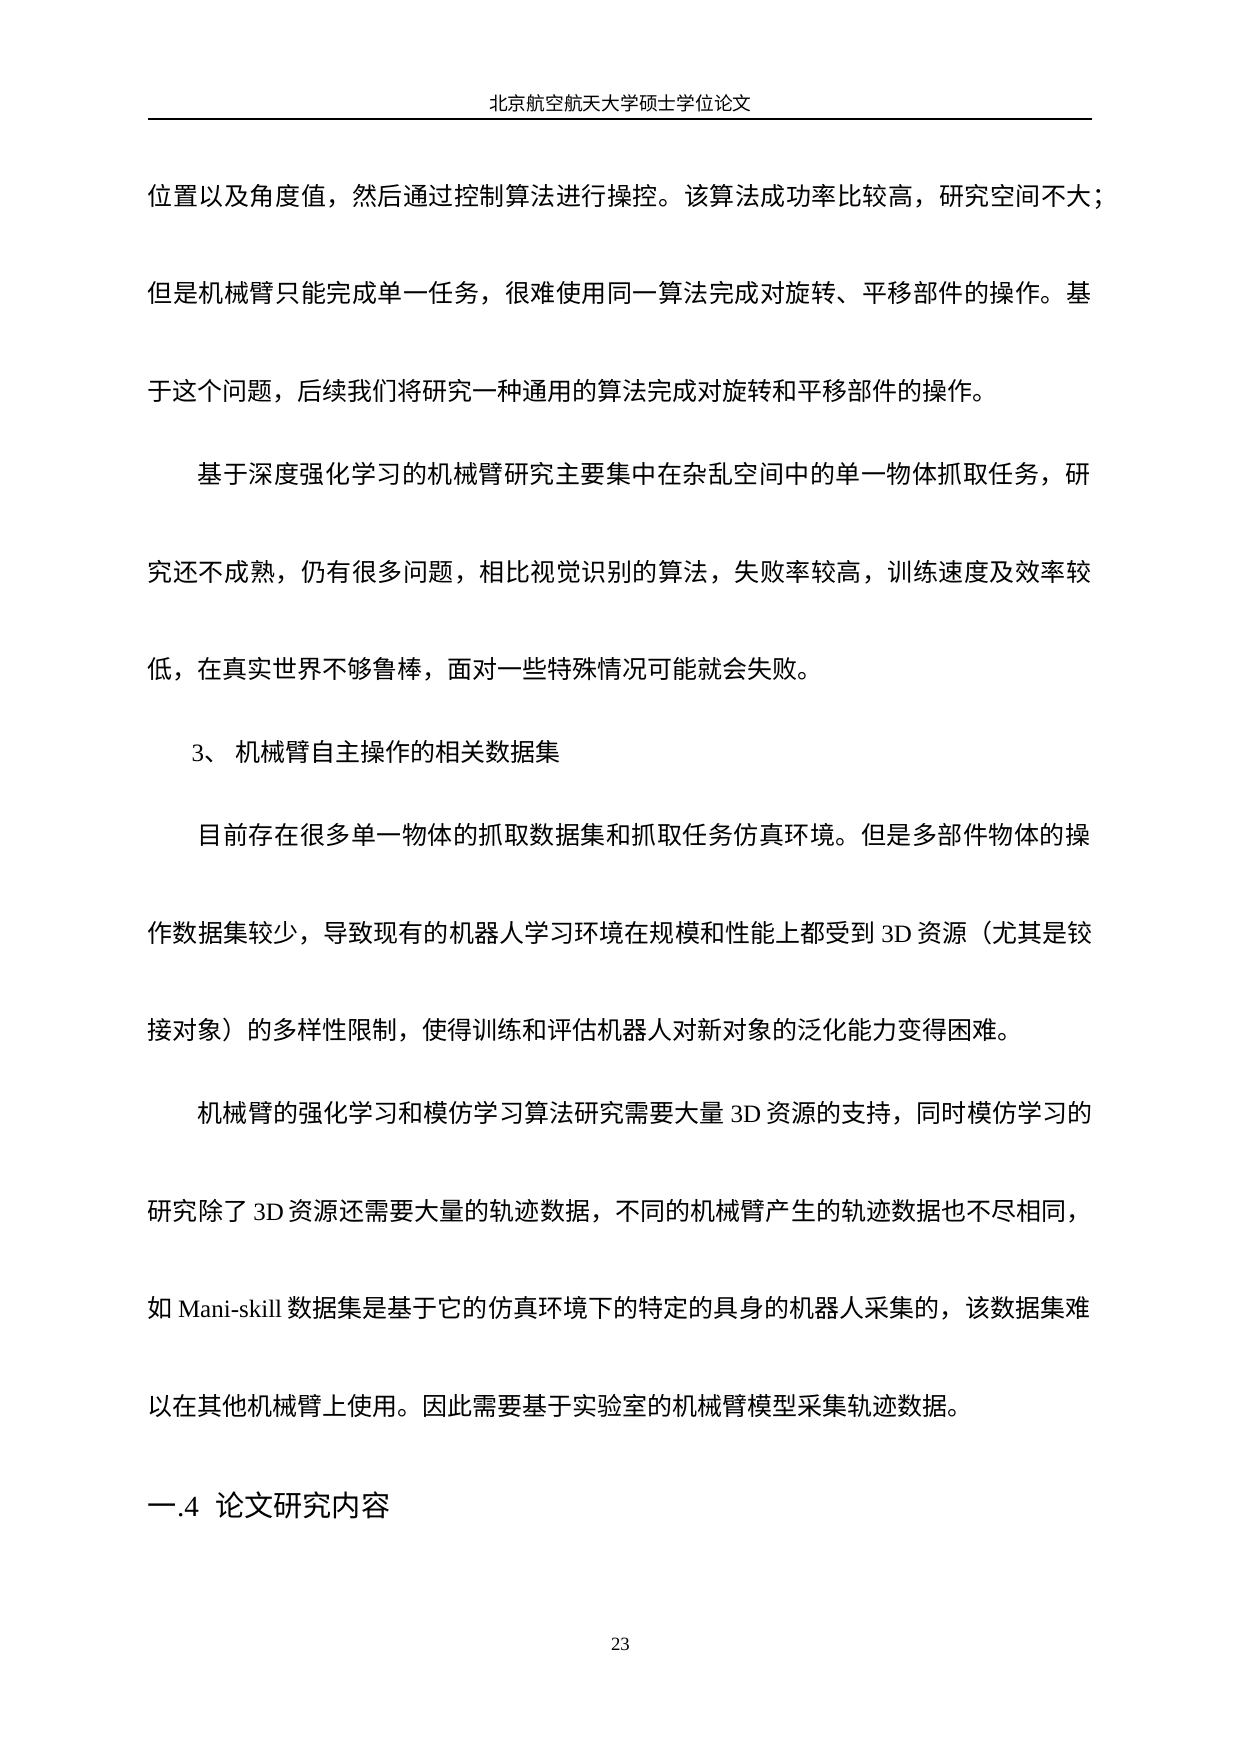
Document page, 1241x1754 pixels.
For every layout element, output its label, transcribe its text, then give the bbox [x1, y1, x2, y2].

text 机械臂的强化学习和模仿学习算法研究需要大量3D资源的支持，同时模仿学习的研究除了3D资源还需要大量的轨迹数据，不同的机械臂产生的轨迹数据也不尽相同，如Mani-skill数据集是基于它的仿真环境下的特定的具身的机器人采集的，该数据集难以在其他机械臂上使用。因此需要基于实验室的机械臂模型采集轨迹数据。 [148, 1079, 1092, 1437]
text 目前存在很多单一物体的抓取数据集和抓取任务仿真环境。但是多部件物体的操作数据集较少，导致现有的机器人学习环境在规模和性能上都受到3D资源（尤其是铰接对象）的多样性限制，使得训练和评估机器人对新对象的泛化能力变得困难。 [148, 801, 1092, 1061]
subtitle 论文研究内容 [148, 1471, 1092, 1536]
text 基于深度强化学习的机械臂研究主要集中在杂乱空间中的单一物体抓取任务，研究还不成熟，仍有很多问题，相比视觉识别的算法，失败率较高，训练速度及效率较低，在真实世界不够鲁棒，面对一些特殊情况可能就会失败。 [148, 440, 1092, 700]
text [148, 162, 1092, 422]
list 机械臂自主操作的相关数据集 [191, 718, 1092, 783]
